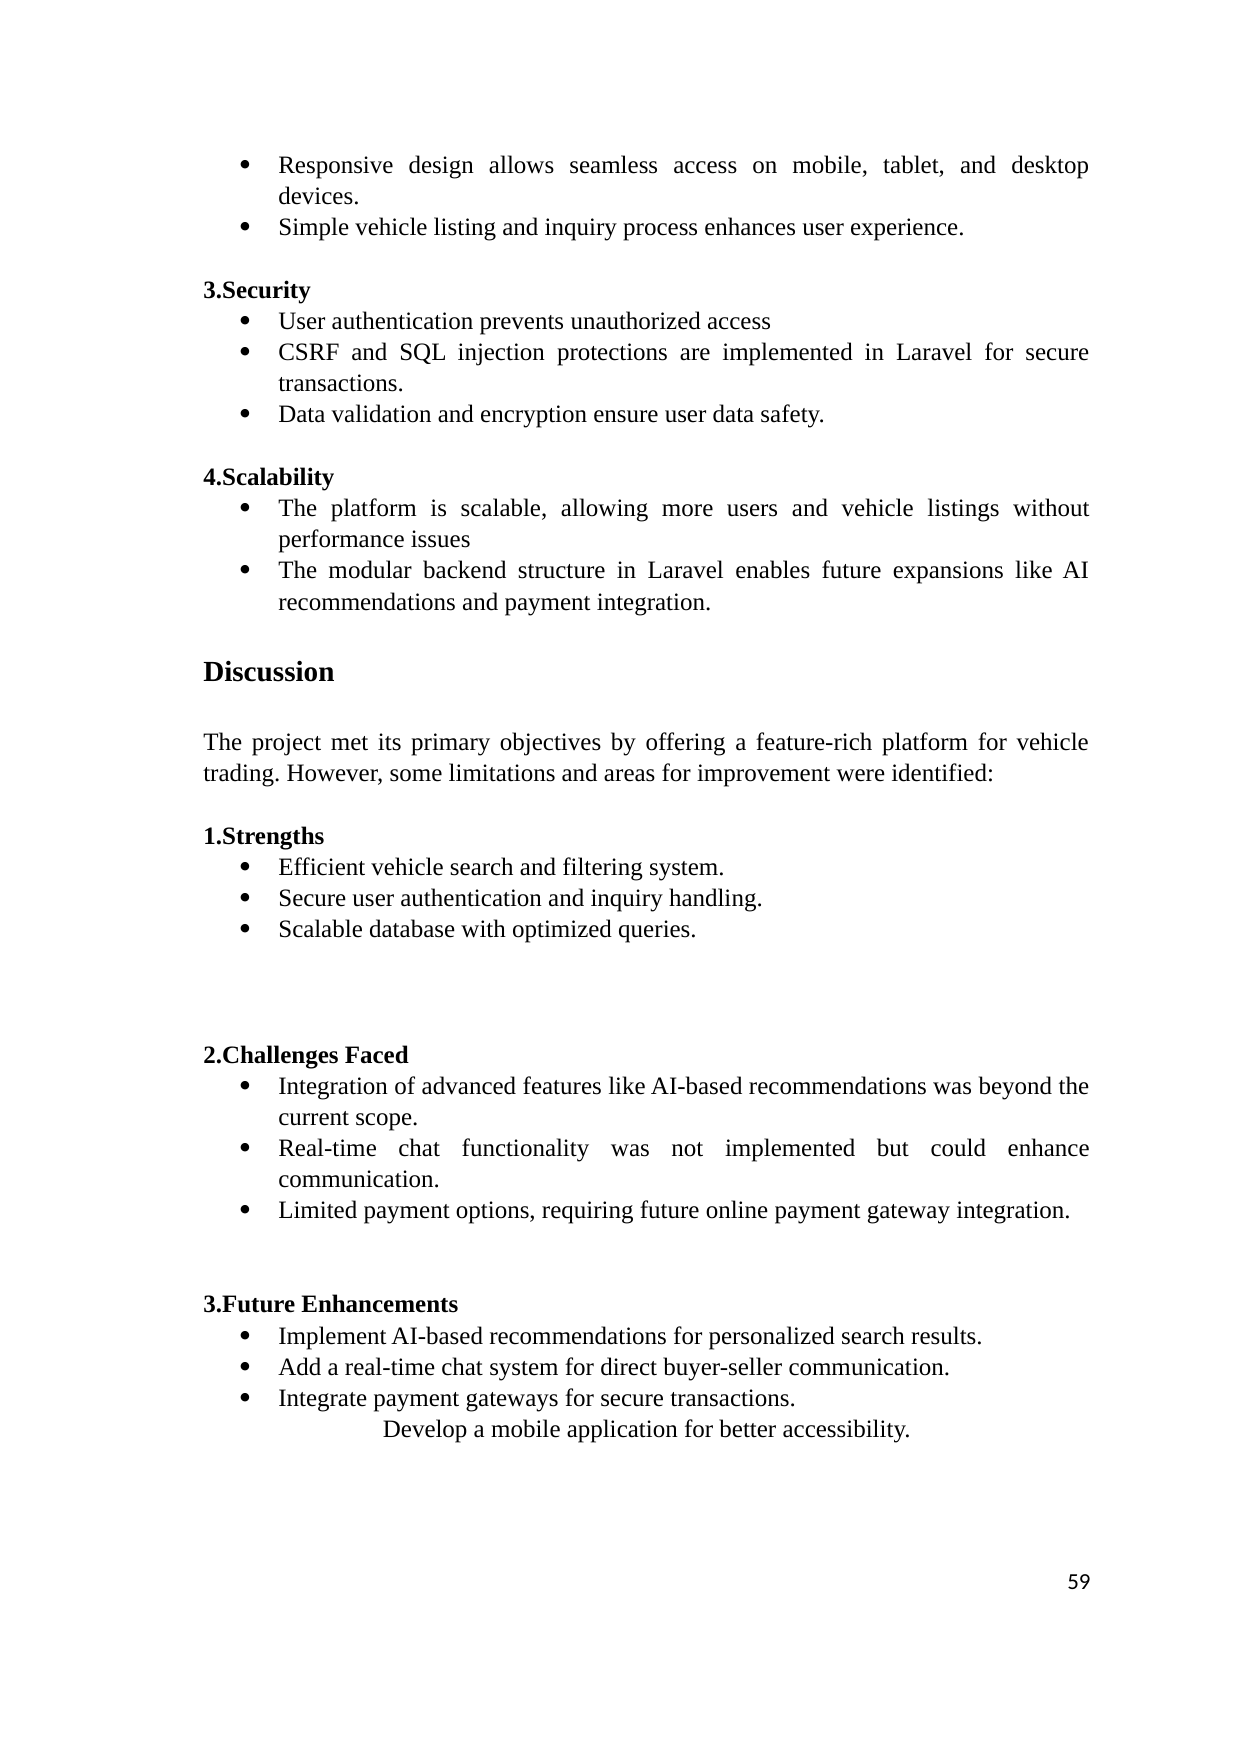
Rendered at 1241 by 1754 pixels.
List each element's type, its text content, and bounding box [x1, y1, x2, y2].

text 3.Future Enhancements [203, 1289, 1090, 1318]
text Develop a mobile application for better accessibility. [203, 1414, 1090, 1443]
list Data validation and encryption ensure user data safety. [241, 399, 1090, 428]
list User authentication prevents unauthorized access [241, 306, 1090, 335]
text 3.Security [203, 275, 1090, 304]
list Implement AI-based recommendations for personalized search results. [241, 1321, 1090, 1350]
list CSRF and SQL injection protections are implemented in Laravel for secure transactions. [241, 337, 1090, 397]
list The platform is scalable, allowing more users and vehicle listings without performance issues [241, 493, 1090, 553]
list Add a real-time chat system for direct buyer-seller communication. [241, 1352, 1090, 1381]
text 2.Challenges Faced [203, 1040, 1090, 1069]
list Real-time chat functionality was not implemented but could enhance communication. [241, 1133, 1090, 1193]
text 4.Scalability [203, 462, 1090, 491]
text 1.Strengths [203, 821, 1090, 850]
text Discussion [203, 654, 1090, 688]
list Limited payment options, requiring future online payment gateway integration. [241, 1196, 1090, 1224]
list Scalable database with optimized queries. [241, 914, 1090, 943]
list Efficient vehicle search and filtering system. [241, 852, 1090, 881]
list Responsive design allows seamless access on mobile, tablet, and desktop devices. [241, 150, 1090, 210]
list Integrate payment gateways for secure transactions. [241, 1383, 1090, 1412]
list Integration of advanced features like AI-based recommendations was beyond the current scope. [241, 1071, 1090, 1131]
list The modular backend structure in Laravel enables future expansions like AI recommendations and payment integration. [241, 556, 1090, 615]
list Simple vehicle listing and inquiry process enhances user experience. [241, 212, 1090, 241]
list Secure user authentication and inquiry handling. [241, 883, 1090, 912]
text The project met its primary objectives by offering a feature-rich platform for vehicle trading. However, some limitations and areas for improvement were identified: [203, 727, 1090, 787]
